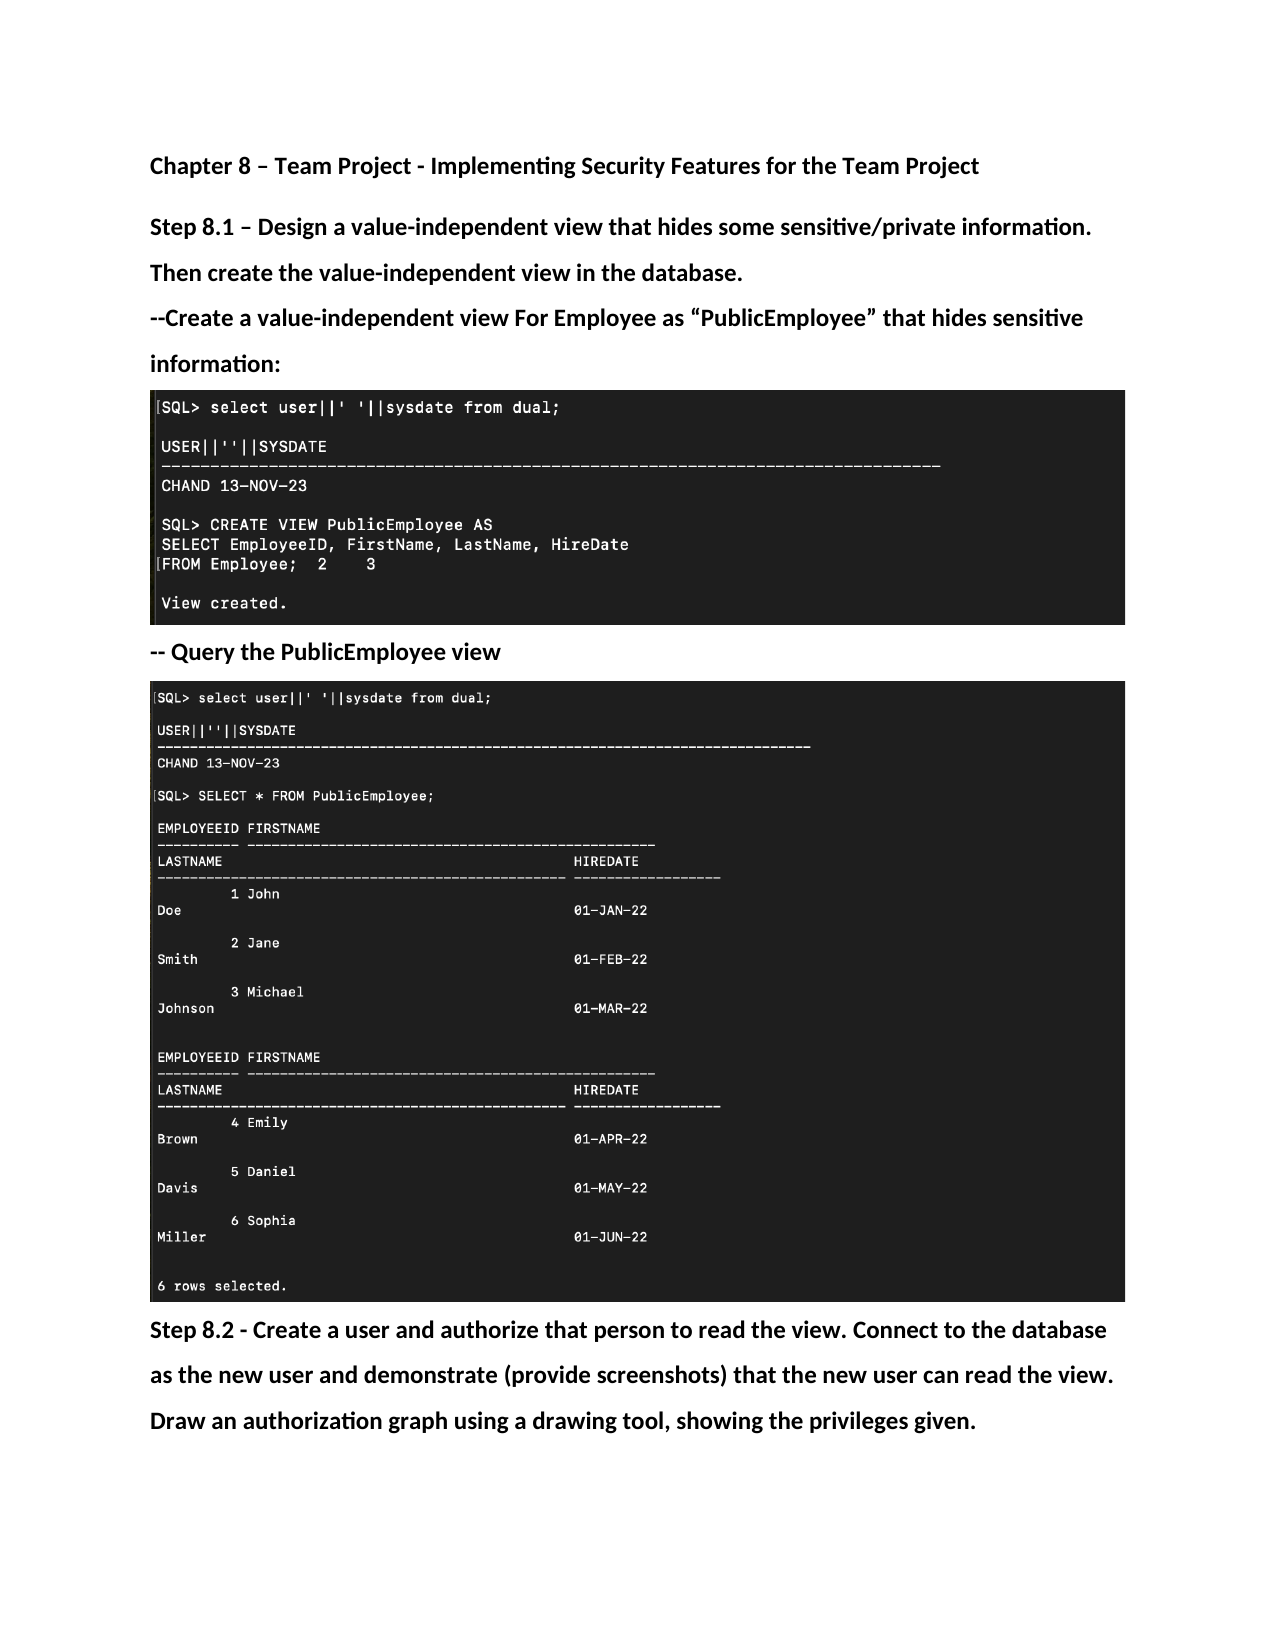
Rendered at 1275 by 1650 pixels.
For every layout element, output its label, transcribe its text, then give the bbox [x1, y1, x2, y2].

picture [150, 390, 1125, 625]
text --Create a value-independent view For Employee as “PublicEmployee” that hides sensitive information: [150, 302, 1125, 390]
picture [150, 681, 1125, 1302]
text Chapter 8 – Team Project - Implementing Security Features for the Team Project [150, 150, 1125, 181]
text Step 8.2 - Create a user and authorize that person to read the view. Connect to the database as the new user and demonstrate (provide screenshots) that the new user can read the view. Draw an authorization graph using a drawing tool, showing the privileges given. [150, 1314, 1125, 1436]
text -- Query the PublicEmployee view [150, 636, 1125, 666]
text Step 8.1 – Design a value-independent view that hides some sensitive/private information. Then create the value-independent view in the database. [150, 211, 1125, 287]
